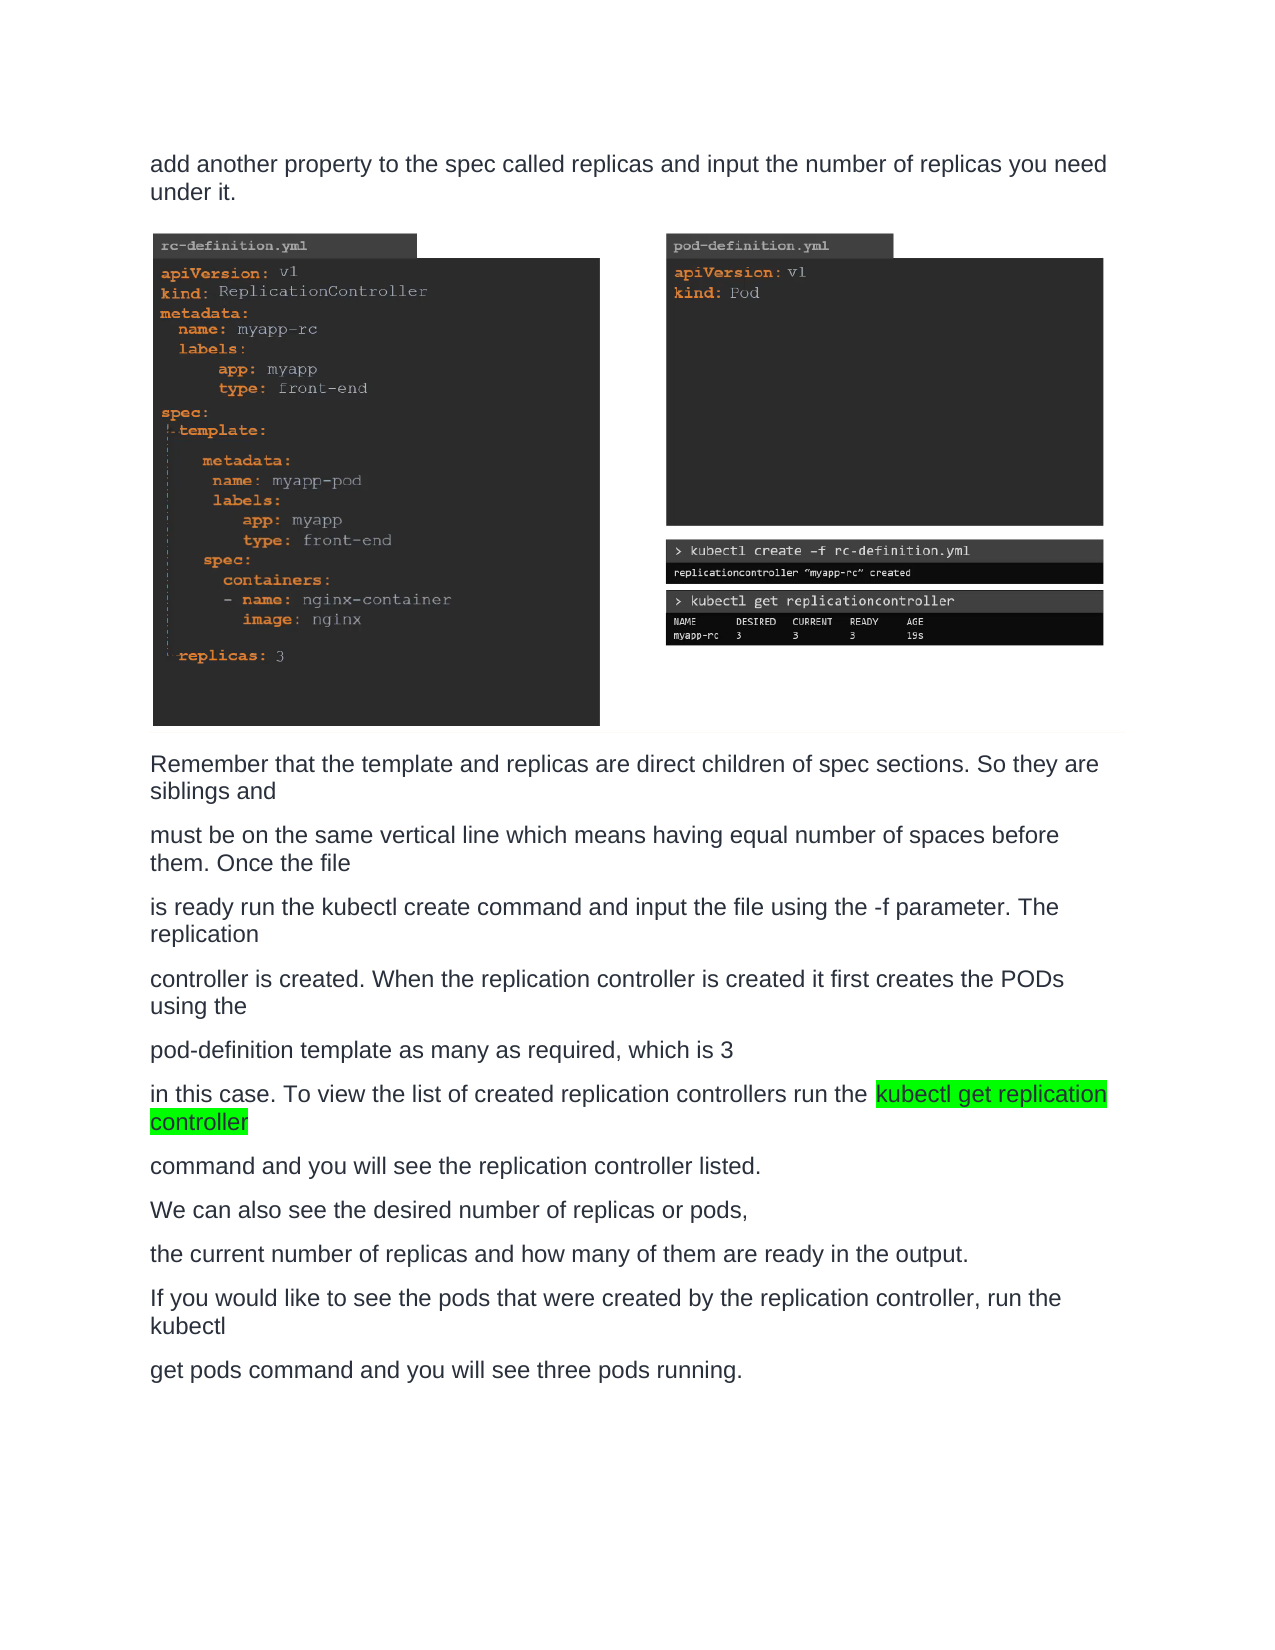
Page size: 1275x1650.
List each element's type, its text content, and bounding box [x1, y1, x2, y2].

text add another property to the spec called replicas and input the number of replicas you need under it. [150, 150, 1125, 205]
picture [150, 221, 1125, 733]
text If you would like to see the pods that were created by the replication controller, run the kubectl [150, 1284, 1125, 1339]
text the current number of replicas and how many of them are ready in the output. [150, 1240, 1125, 1268]
text is ready run the kubectl create command and input the file using the -f parameter. The replication [150, 893, 1125, 948]
text We can also see the desired number of replicas or pods, [150, 1196, 1125, 1223]
text in this case. To view the list of created replication controllers run the kubectl get replication controller [150, 1080, 1125, 1135]
text must be on the same vertical line which means having equal number of spaces before them. Once the file [150, 821, 1125, 876]
text pod-definition template as many as required, which is 3 [150, 1036, 1125, 1064]
text command and you will see the replication controller listed. [150, 1152, 1125, 1179]
text Remember that the template and replicas are direct children of spec sections. So they are siblings and [150, 749, 1125, 805]
text controller is created. When the replication controller is created it first creates the PODs using the [150, 964, 1125, 1020]
text get pods command and you will see three pods running. [150, 1356, 1125, 1383]
